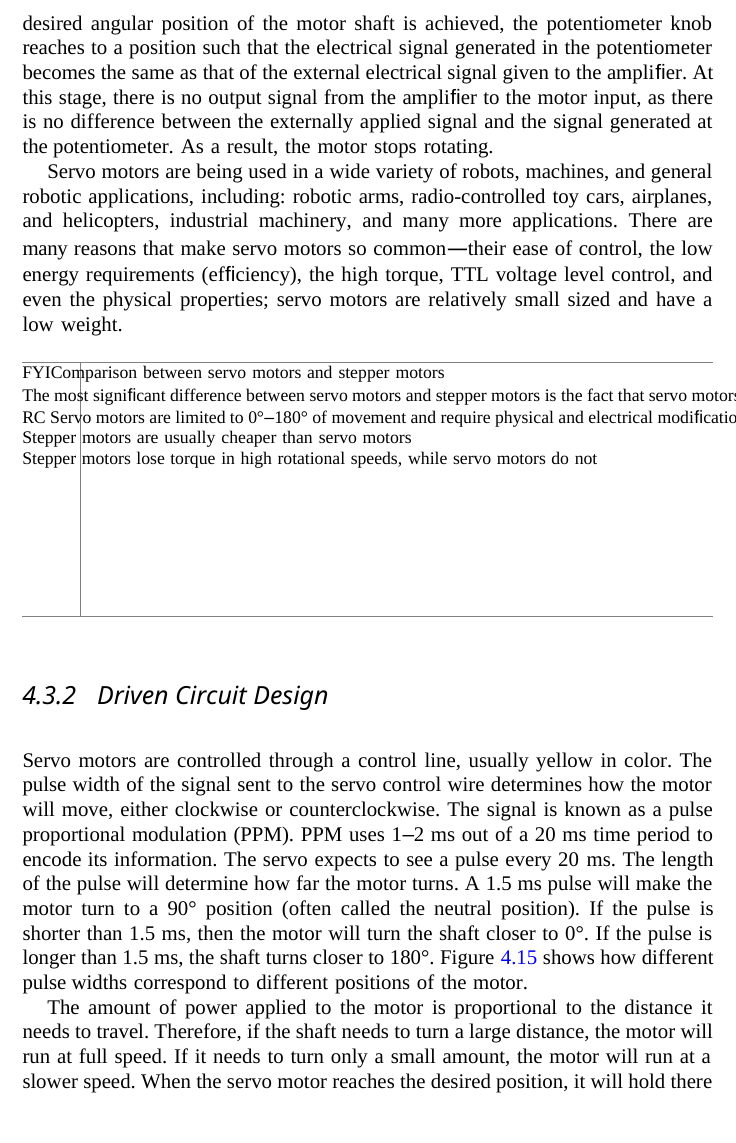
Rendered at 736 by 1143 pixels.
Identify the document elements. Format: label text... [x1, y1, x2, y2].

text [22, 994, 713, 1093]
subtitle Driven Circuit Design [22, 678, 735, 712]
text Servo motors are being used in a wide variety of robots, machines, and general robotic applications, including: robotic arms, radio-controlled toy cars, airplanes, and helicopters, industrial machinery, and many more applications. There are many reasons that make servo motors so common—their ease of control, the low energy requirements (efﬁciency), the high torque, TTL voltage level control, and even the physical properties; servo motors are relatively small sized and have a low weight. [22, 159, 713, 336]
text Servo motors are controlled through a control line, usually yellow in color. The pulse width of the signal sent to the servo control wire determines how the motor will move, either clockwise or counterclockwise. The signal is known as a pulse proportional modulation (PPM). PPM uses 1–2 ms out of a 20 ms time period to encode its information. The servo expects to see a pulse every 20 ms. The length of the pulse will determine how far the motor turns. A 1.5 ms pulse will make the motor turn to a 90° position (often called the neutral position). If the pulse is shorter than 1.5 ms, then the motor will turn the shaft closer to 0°. If the pulse is longer than 1.5 ms, the shaft turns closer to 180°. Figure 4.15 shows how different pulse widths correspond to different positions of the motor. [22, 748, 713, 994]
text desired angular position of the motor shaft is achieved, the potentiometer knob reaches to a position such that the electrical signal generated in the potentiometer becomes the same as that of the external electrical signal given to the ampliﬁer. At this stage, there is no output signal from the ampliﬁer to the motor input, as there is no difference between the externally applied signal and the signal generated at the potentiometer. As a result, the motor stops rotating. [22, 11, 713, 158]
